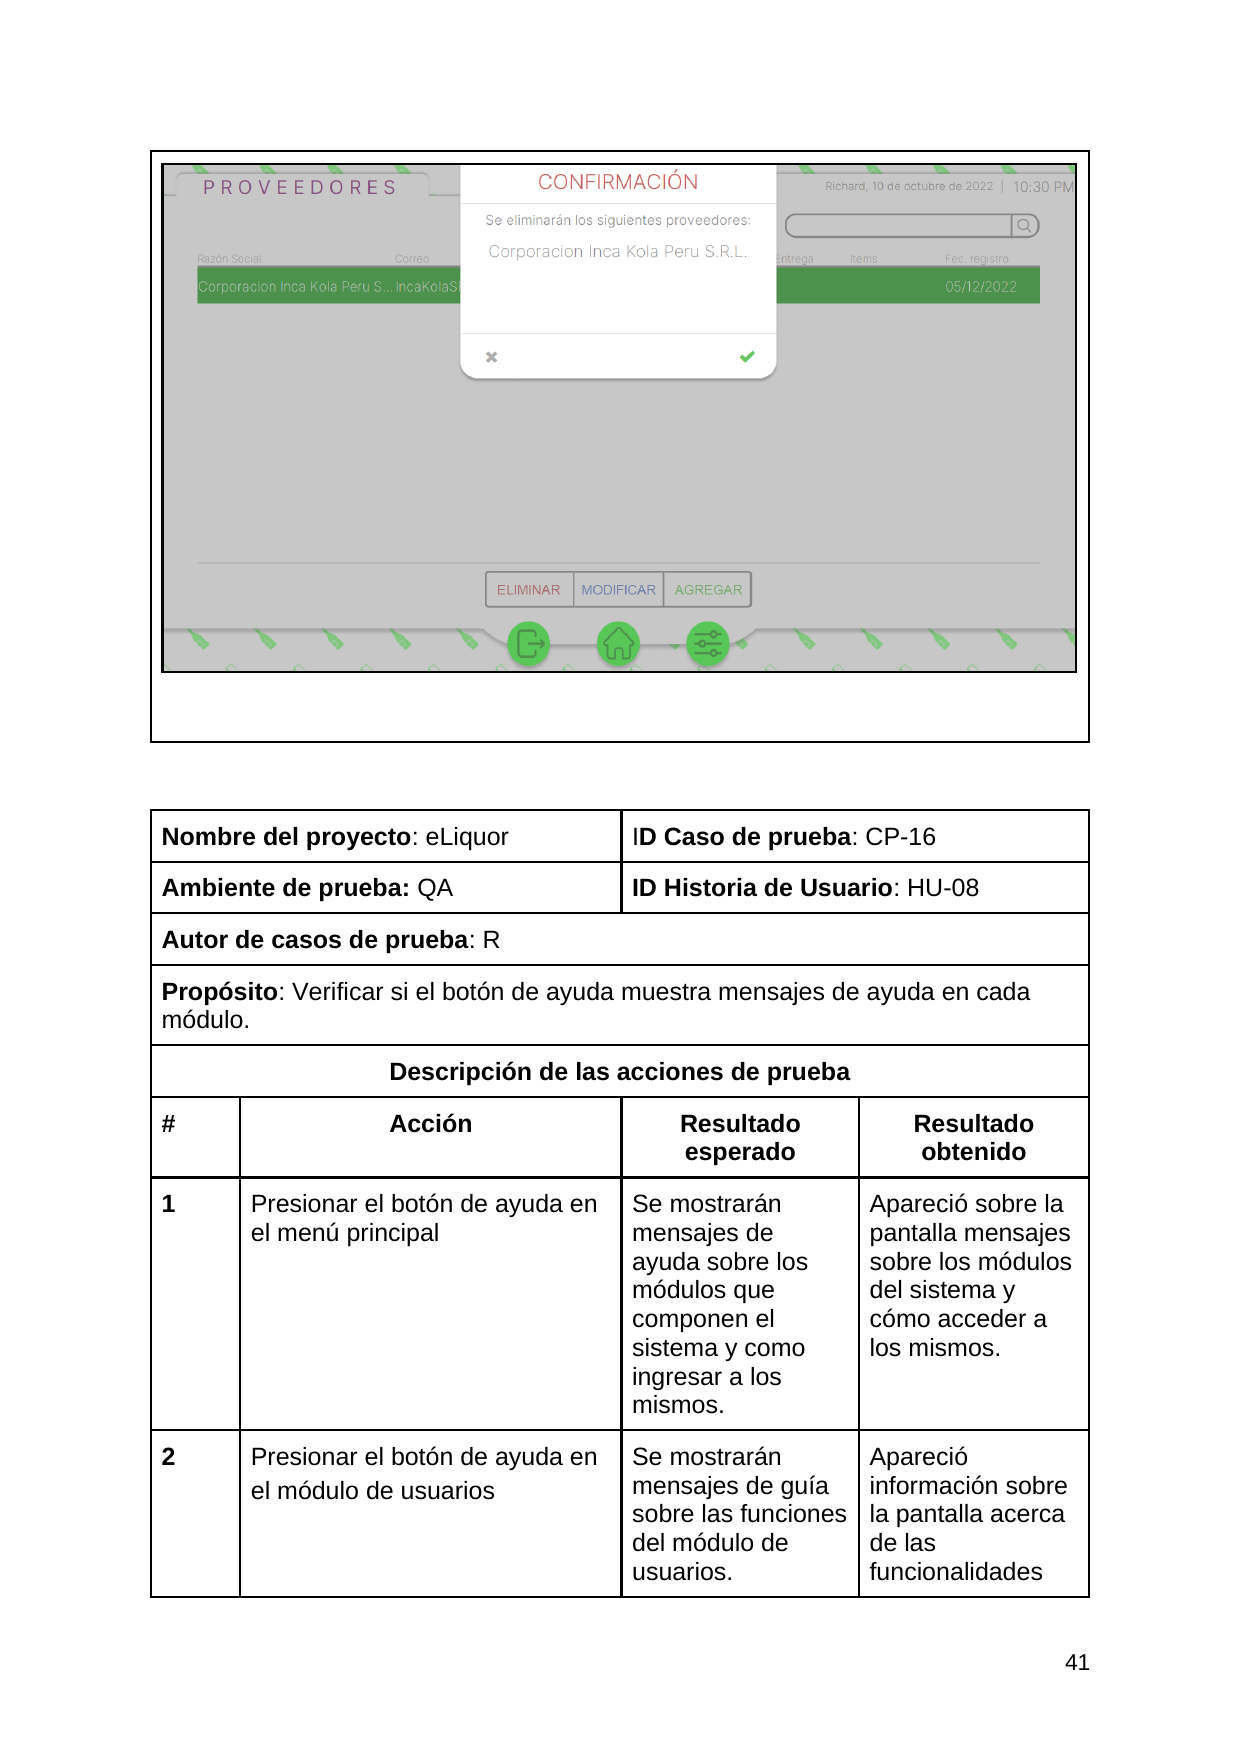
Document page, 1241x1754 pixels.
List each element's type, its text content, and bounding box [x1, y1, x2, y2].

table_cell Apareció sobre la pantalla mensajes sobre los módulos del sistema y cómo acceder a los mismos. [860, 1179, 1088, 1429]
table_cell ID Historia de Usuario: HU-08 [623, 863, 1088, 912]
table_cell Resultado obtenido [860, 1098, 1088, 1176]
table_header ID Caso de prueba: CP-16 [623, 811, 1088, 861]
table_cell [241, 1431, 620, 1596]
table_cell Se mostrarán mensajes de ayuda sobre los módulos que componen el sistema y como ingresar a los mismos. [623, 1179, 858, 1429]
table_cell Ambiente de prueba: QA [152, 863, 620, 912]
table_cell Evidencia: [152, 152, 1088, 741]
table_cell Descripción de las acciones de prueba [152, 1046, 1088, 1096]
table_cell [623, 1431, 858, 1596]
table_header Nombre del proyecto: eLiquor [152, 811, 620, 861]
table_cell Propósito: Verificar si el botón de ayuda muestra mensajes de ayuda en cada módulo. [152, 966, 1088, 1044]
table_cell Autor de casos de prueba: R [152, 914, 1088, 964]
table_cell # [152, 1098, 239, 1176]
table_cell 1 [152, 1179, 239, 1429]
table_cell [860, 1431, 1088, 1596]
table_cell Resultado esperado [623, 1098, 858, 1176]
picture [164, 165, 1075, 671]
table_cell Presionar el botón de ayuda en el menú principal [241, 1179, 620, 1429]
table_cell Acción [241, 1098, 620, 1176]
table_cell 2 [152, 1431, 239, 1596]
